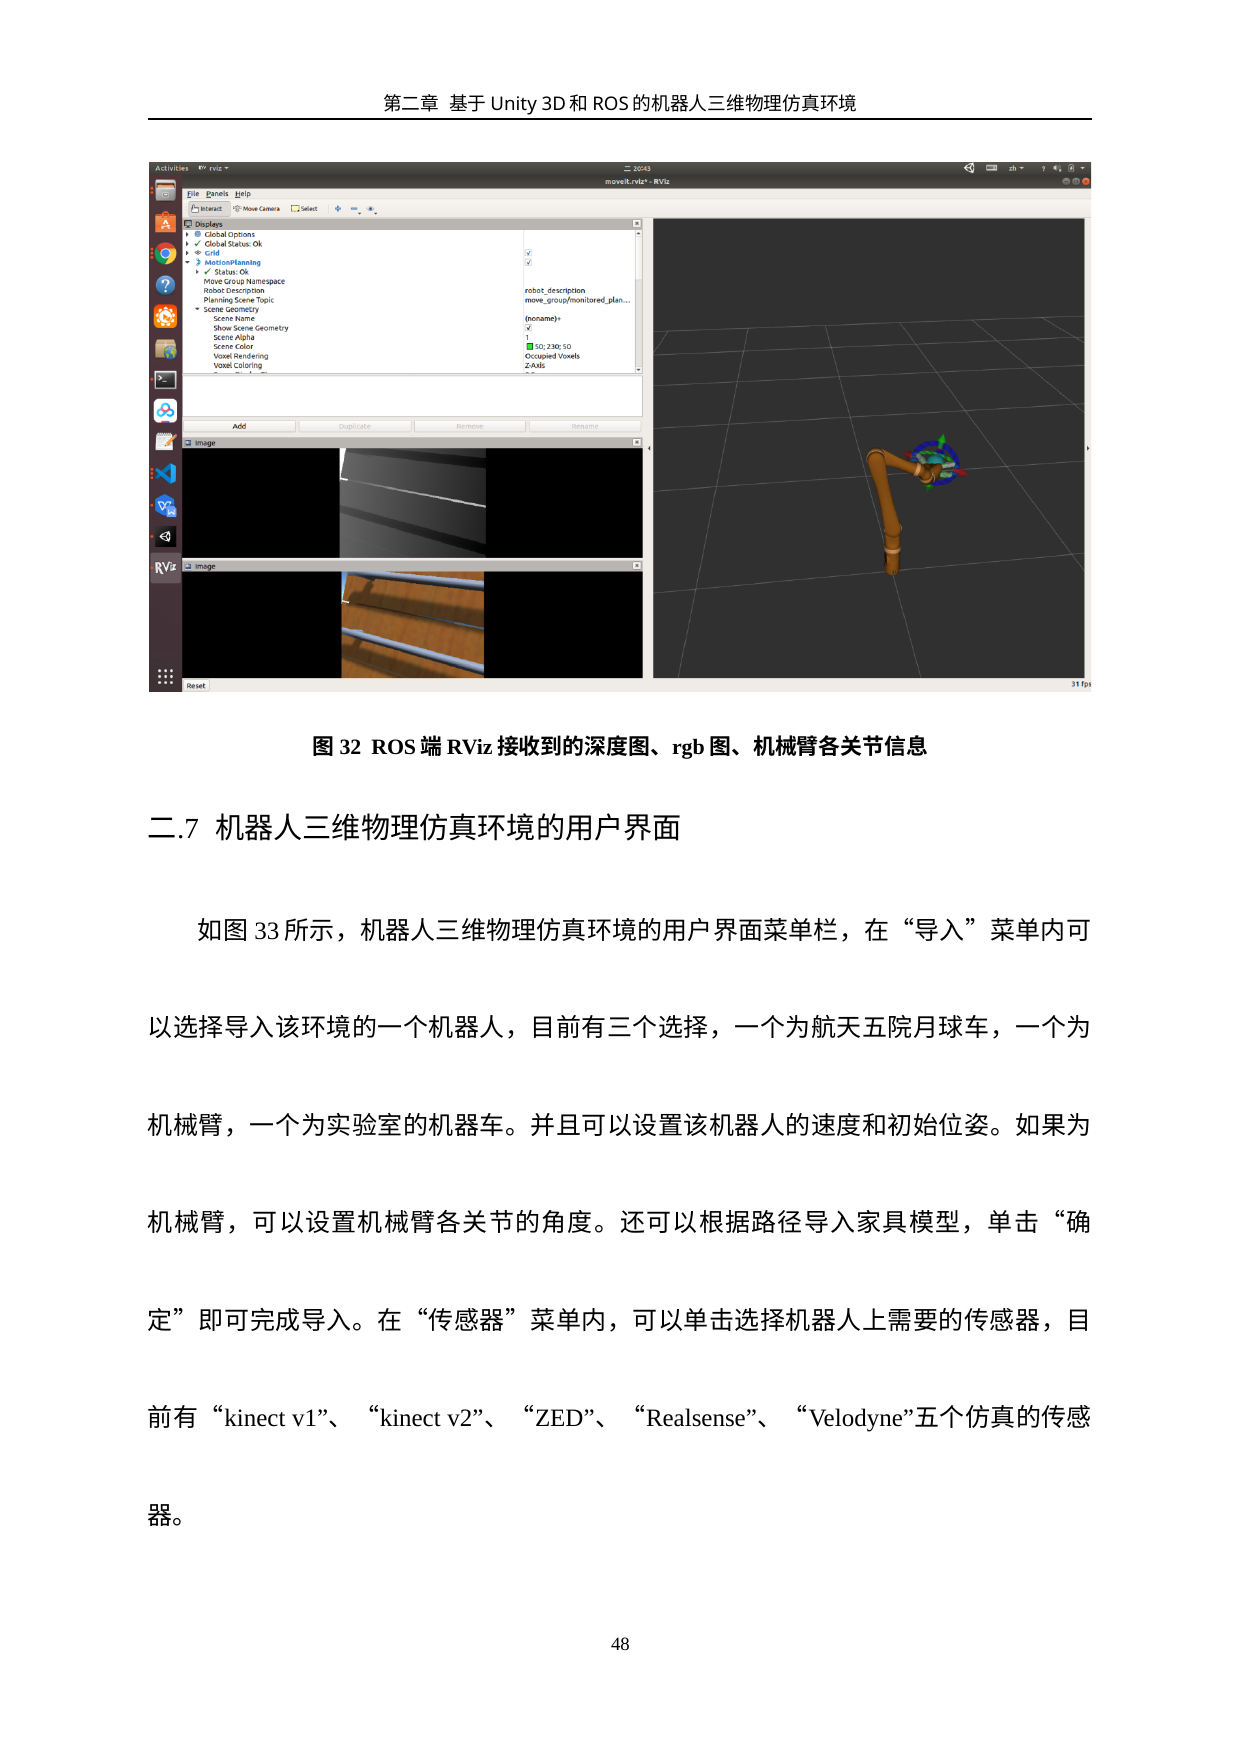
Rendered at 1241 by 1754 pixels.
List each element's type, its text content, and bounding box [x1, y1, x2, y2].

text 如图 33所示，机器人三维物理仿真环境的用户界面菜单栏，在“导入”菜单内可以选择导入该环境的一个机器人，目前有三个选择，一个为航天五院月球车，一个为机械臂，一个为实验室的机器车。并且可以设置该机器人的速度和初始位姿。如果为机械臂，可以设置机械臂各关节的角度。还可以根据路径导入家具模型，单击“确定”即可完成导入。在“传感器”菜单内，可以单击选择机器人上需要的传感器，目前有“kinect v1”、“kinect v2”、“ZED”、“Realsense”、“Velodyne”五个仿真的传感器。 [148, 896, 1092, 1546]
text 图 32 ROS端RViz接收到的深度图、rgb图、机械臂各关节信息 [148, 729, 1092, 761]
picture [149, 162, 1092, 692]
subtitle 机器人三维物理仿真环境的用户界面 [148, 793, 1092, 858]
